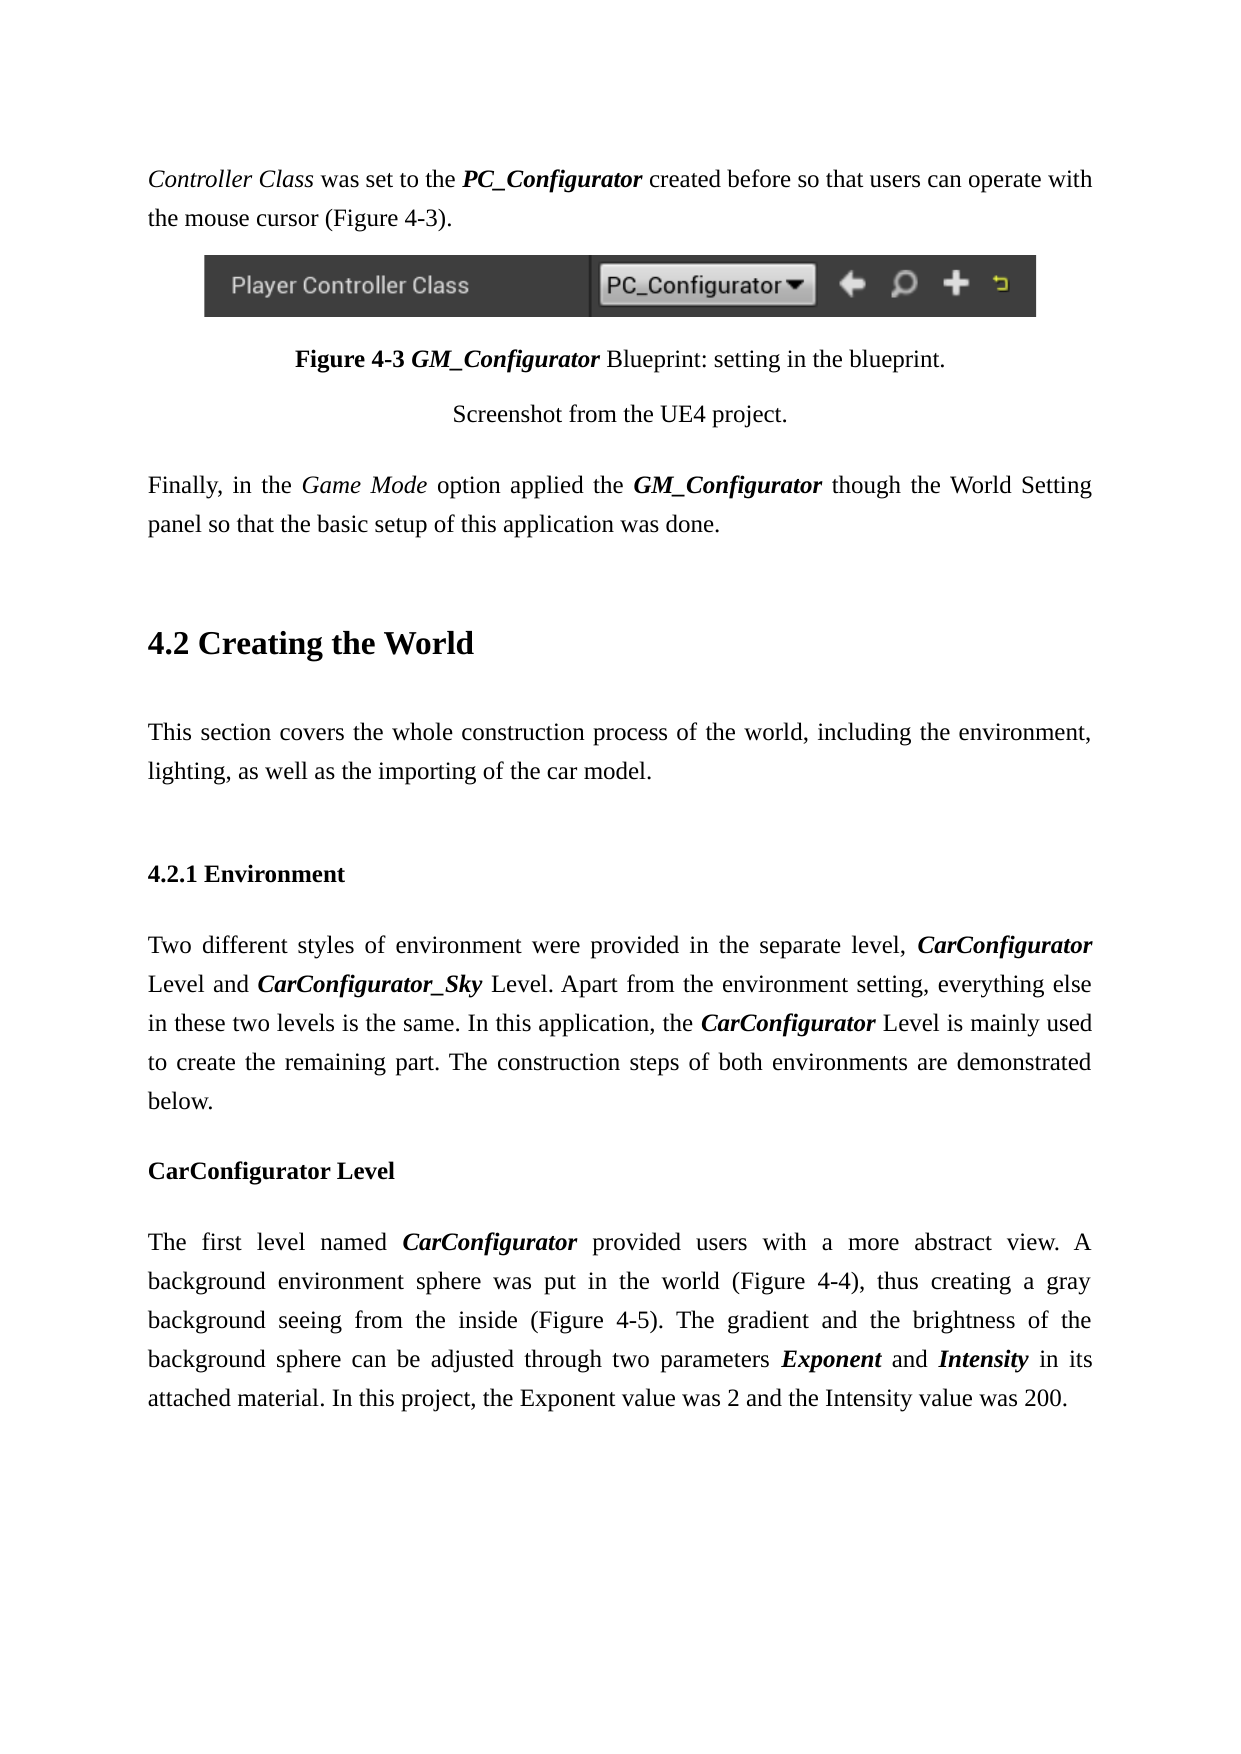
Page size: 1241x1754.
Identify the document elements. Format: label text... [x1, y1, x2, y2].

text This section covers the whole construction process of the world, including the environment, lighting, as well as the importing of the car model. [148, 715, 1092, 787]
text CarConfigurator Level [148, 1154, 1092, 1187]
picture [204, 255, 1037, 317]
text 4.2 Creating the World [148, 610, 1092, 675]
text Figure 4-3 GM_Configurator Blueprint: setting in the blueprint. [148, 343, 1092, 375]
text 4.2.1 Environment [148, 857, 1092, 890]
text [148, 162, 1092, 233]
text Screenshot from the UE4 project. [148, 397, 1092, 429]
text Finally, in the Game Mode option applied the GM_Configurator though the World Setting panel so that the basic setup of this application was done. [148, 468, 1092, 539]
text The first level named CarConfigurator provided users with a more abstract view. A background environment sphere was put in the world (Figure 4-4), thus creating a gray background seeing from the inside (Figure 4-5). The gradient and the brightness of the background sphere can be adjusted through two parameters Exponent and Intensity in its attached material. In this project, the Exponent value was 2 and the Intensity value was 200. [148, 1225, 1092, 1414]
text Two different styles of environment were provided in the separate level, CarConfigurator Level and CarConfigurator_Sky Level. Apart from the environment setting, everything else in these two levels is the same. In this application, the CarConfigurator Level is mainly used to create the remaining part. The construction steps of both environments are demonstrated below. [148, 928, 1092, 1116]
